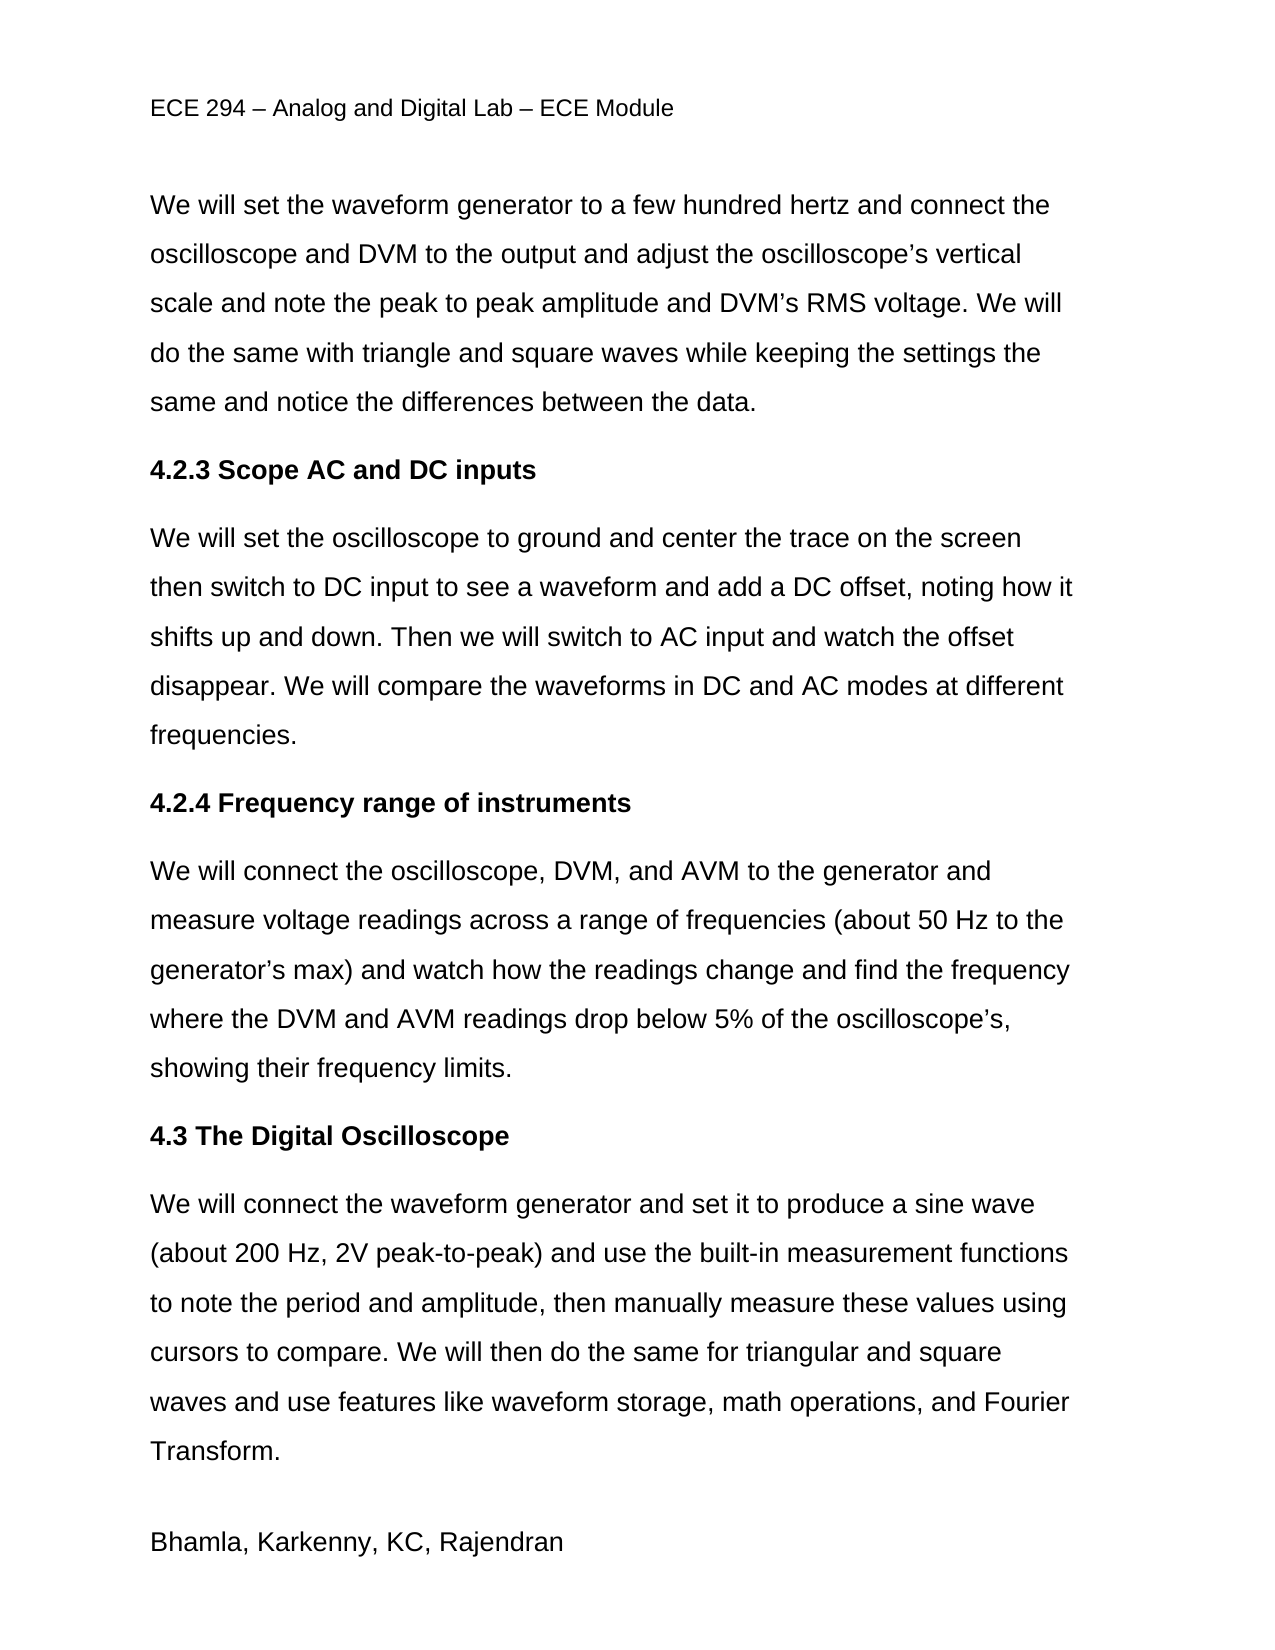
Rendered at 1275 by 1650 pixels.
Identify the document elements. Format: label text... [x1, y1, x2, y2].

text We will set the oscilloscope to ground and center the trace on the screen then switch to DC input to see a waveform and add a DC offset, noting how it shifts up and down. Then we will switch to AC input and watch the offset disappear. We will compare the waveforms in DC and AC modes at different frequencies. [150, 522, 1081, 751]
text 4.3 The Digital Oscilloscope [150, 1120, 1081, 1152]
text We will set the waveform generator to a few hundred hertz and connect the oscilloscope and DVM to the output and adjust the oscilloscope’s vertical scale and note the peak to peak amplitude and DVM’s RMS voltage. We will do the same with triangle and square waves while keeping the settings the same and notice the differences between the data. [150, 189, 1081, 417]
text 4.2.3 Scope AC and DC inputs [150, 454, 1081, 485]
text We will connect the waveform generator and set it to produce a sine wave (about 200 Hz, 2V peak-to-peak) and use the built-in measurement functions to note the period and amplitude, then manually measure these values using cursors to compare. We will then do the same for triangular and square waves and use features like waveform storage, math operations, and Fourier Transform. [150, 1188, 1081, 1466]
text 4.2.4 Frequency range of instruments [150, 787, 1081, 818]
text We will connect the oscilloscope, DVM, and AVM to the generator and measure voltage readings across a range of frequencies (about 50 Hz to the generator’s max) and watch how the readings change and find the frequency where the DVM and AVM readings drop below 5% of the oscilloscope’s, showing their frequency limits. [150, 855, 1081, 1084]
